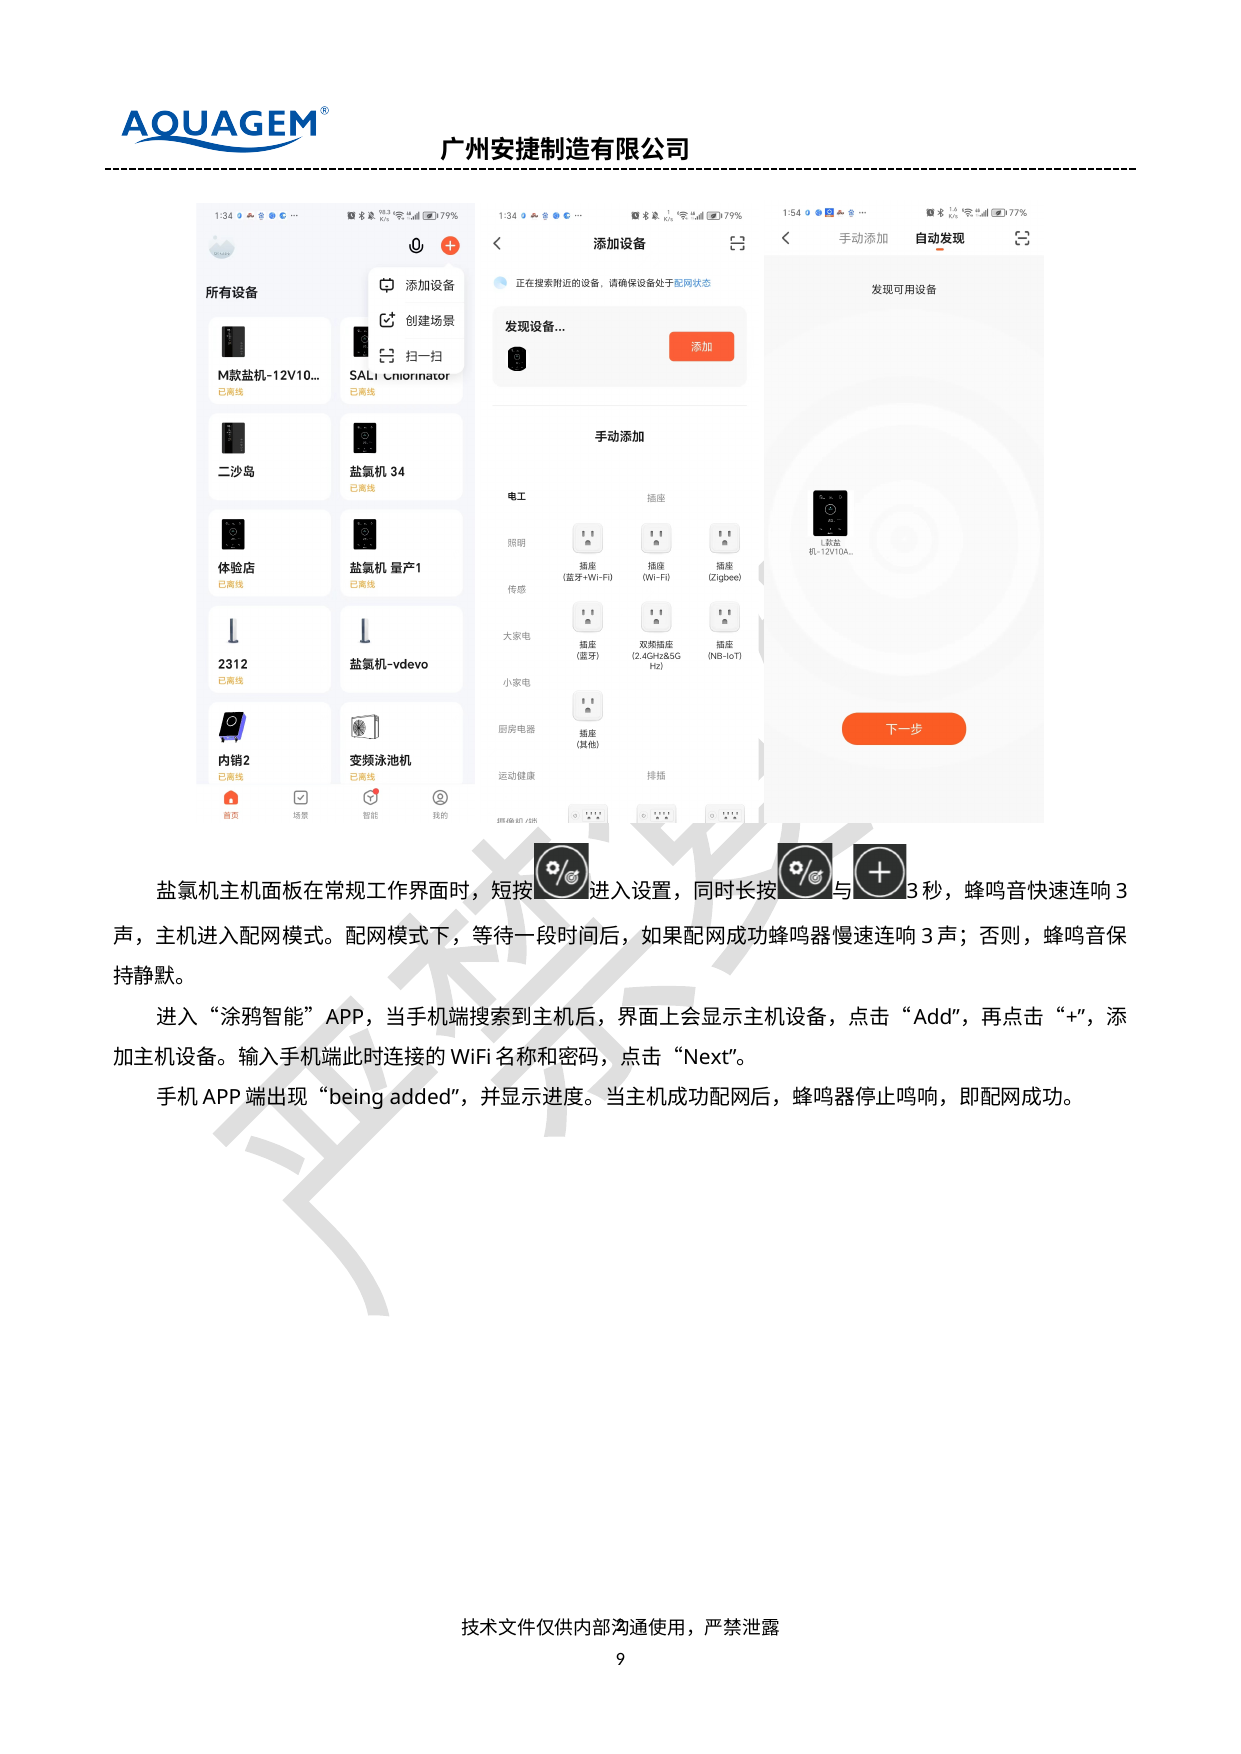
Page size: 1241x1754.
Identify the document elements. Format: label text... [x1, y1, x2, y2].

text 进入“涂鸦智能”APP，当手机端搜索到主机后，界面上会显示主机设备，点击“Add”，再点击“+”，添加主机设备。输入手机端此时连接的WiFi名称和密码，点击“Next”。 [113, 995, 1127, 1076]
text 盐氯机主机面板在常规工作界面时，短按进入设置，同时长按与3秒，蜂鸣音快速连响3声，主机进入配网模式。配网模式下，等待一段时间后，如果配网成功蜂鸣器慢速连响3声；否则，蜂鸣音保持静默。 [113, 834, 1127, 995]
picture [853, 844, 907, 899]
text 手机APP端出现“being added”，并显示进度。当主机成功配网后，蜂鸣器停止鸣响，即配网成功。 [113, 1076, 1127, 1116]
picture [196, 203, 475, 823]
picture [112, 96, 343, 159]
picture [534, 843, 589, 899]
picture [480, 203, 759, 823]
picture [777, 843, 833, 899]
picture [764, 200, 1044, 823]
